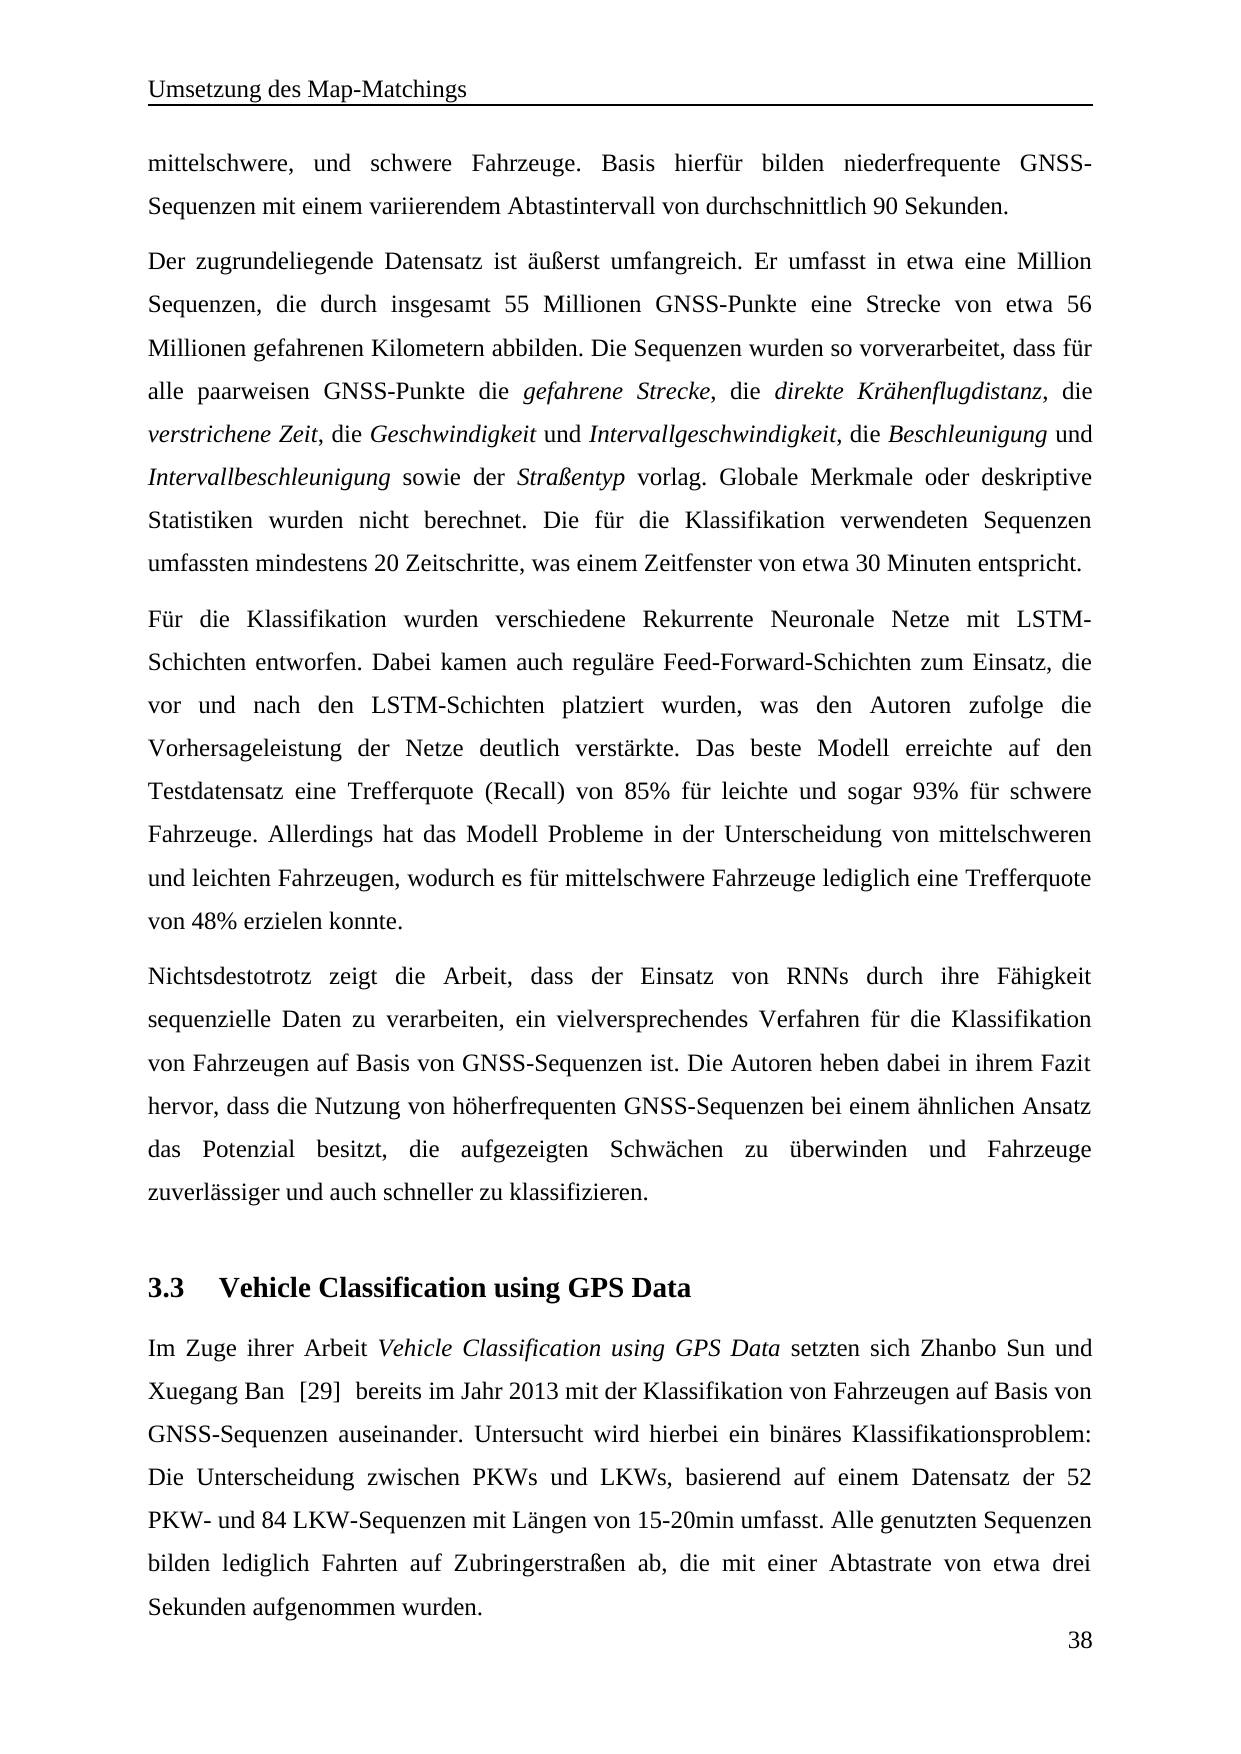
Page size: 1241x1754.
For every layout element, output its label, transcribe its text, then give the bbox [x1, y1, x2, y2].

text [148, 148, 1093, 219]
text Im Zuge ihrer Arbeit Vehicle Classification using GPS Data setzten sich Zhanbo Sun und Xuegang Ban bereits im Jahr 2013 mit der Klassifikation von Fahrzeugen auf Basis von GNSS-Sequenzen auseinander. Untersucht wird hierbei ein binäres Klassifikationsproblem: Die Unterscheidung zwischen PKWs und LKWs, basierend auf einem Datensatz der 52 PKW- und 84 LKW-Sequenzen mit Längen von 15-20min umfasst. Alle genutzten Sequenzen bilden lediglich Fahrten auf Zubringerstraßen ab, die mit einer Abtastrate von etwa drei Sekunden aufgenommen wurden. [148, 1333, 1093, 1620]
text Nichtsdestotrotz zeigt die Arbeit, dass der Einsatz von RNNs durch ihre Fähigkeit sequenzielle Daten zu verarbeiten, ein vielversprechendes Verfahren für die Klassifikation von Fahrzeugen auf Basis von GNSS-Sequenzen ist. Die Autoren heben dabei in ihrem Fazit hervor, dass die Nutzung von höherfrequenten GNSS-Sequenzen bei einem ähnlichen Ansatz das Potenzial besitzt, die aufgezeigten Schwächen zu überwinden und Fahrzeuge zuverlässiger und auch schneller zu klassifizieren. [148, 961, 1093, 1206]
text Der zugrundeliegende Datensatz ist äußerst umfangreich. Er umfasst in etwa eine Million Sequenzen, die durch insgesamt 55 Millionen GNSS-Punkte eine Strecke von etwa 56 Millionen gefahrenen Kilometern abbilden. Die Sequenzen wurden so vorverarbeitet, dass für alle paarweisen GNSS-Punkte die gefahrene Strecke, die direkte Krähenflugdistanz, die verstrichene Zeit, die Geschwindigkeit und Intervallgeschwindigkeit, die Beschleunigung und Intervallbeschleunigung sowie der Straßentyp vorlag. Globale Merkmale oder deskriptive Statistiken wurden nicht berechnet. Die für die Klassifikation verwendeten Sequenzen umfassten mindestens 20 Zeitschritte, was einem Zeitfenster von etwa 30 Minuten entspricht. [148, 246, 1093, 577]
subtitle Vehicle Classification using GPS Data [148, 1270, 1093, 1304]
text Für die Klassifikation wurden verschiedene Rekurrente Neuronale Netze mit LSTM-Schichten entworfen. Dabei kamen auch reguläre Feed-Forward-Schichten zum Einsatz, die vor und nach den LSTM-Schichten platziert wurden, was den Autoren zufolge die Vorhersageleistung der Netze deutlich verstärkte. Das beste Modell erreichte auf den Testdatensatz eine Trefferquote (Recall) von 85% für leichte und sogar 93% für schwere Fahrzeuge. Allerdings hat das Modell Probleme in der Unterscheidung von mittelschweren und leichten Fahrzeugen, wodurch es für mittelschwere Fahrzeuge lediglich eine Trefferquote von 48% erzielen konnte. [148, 604, 1093, 934]
